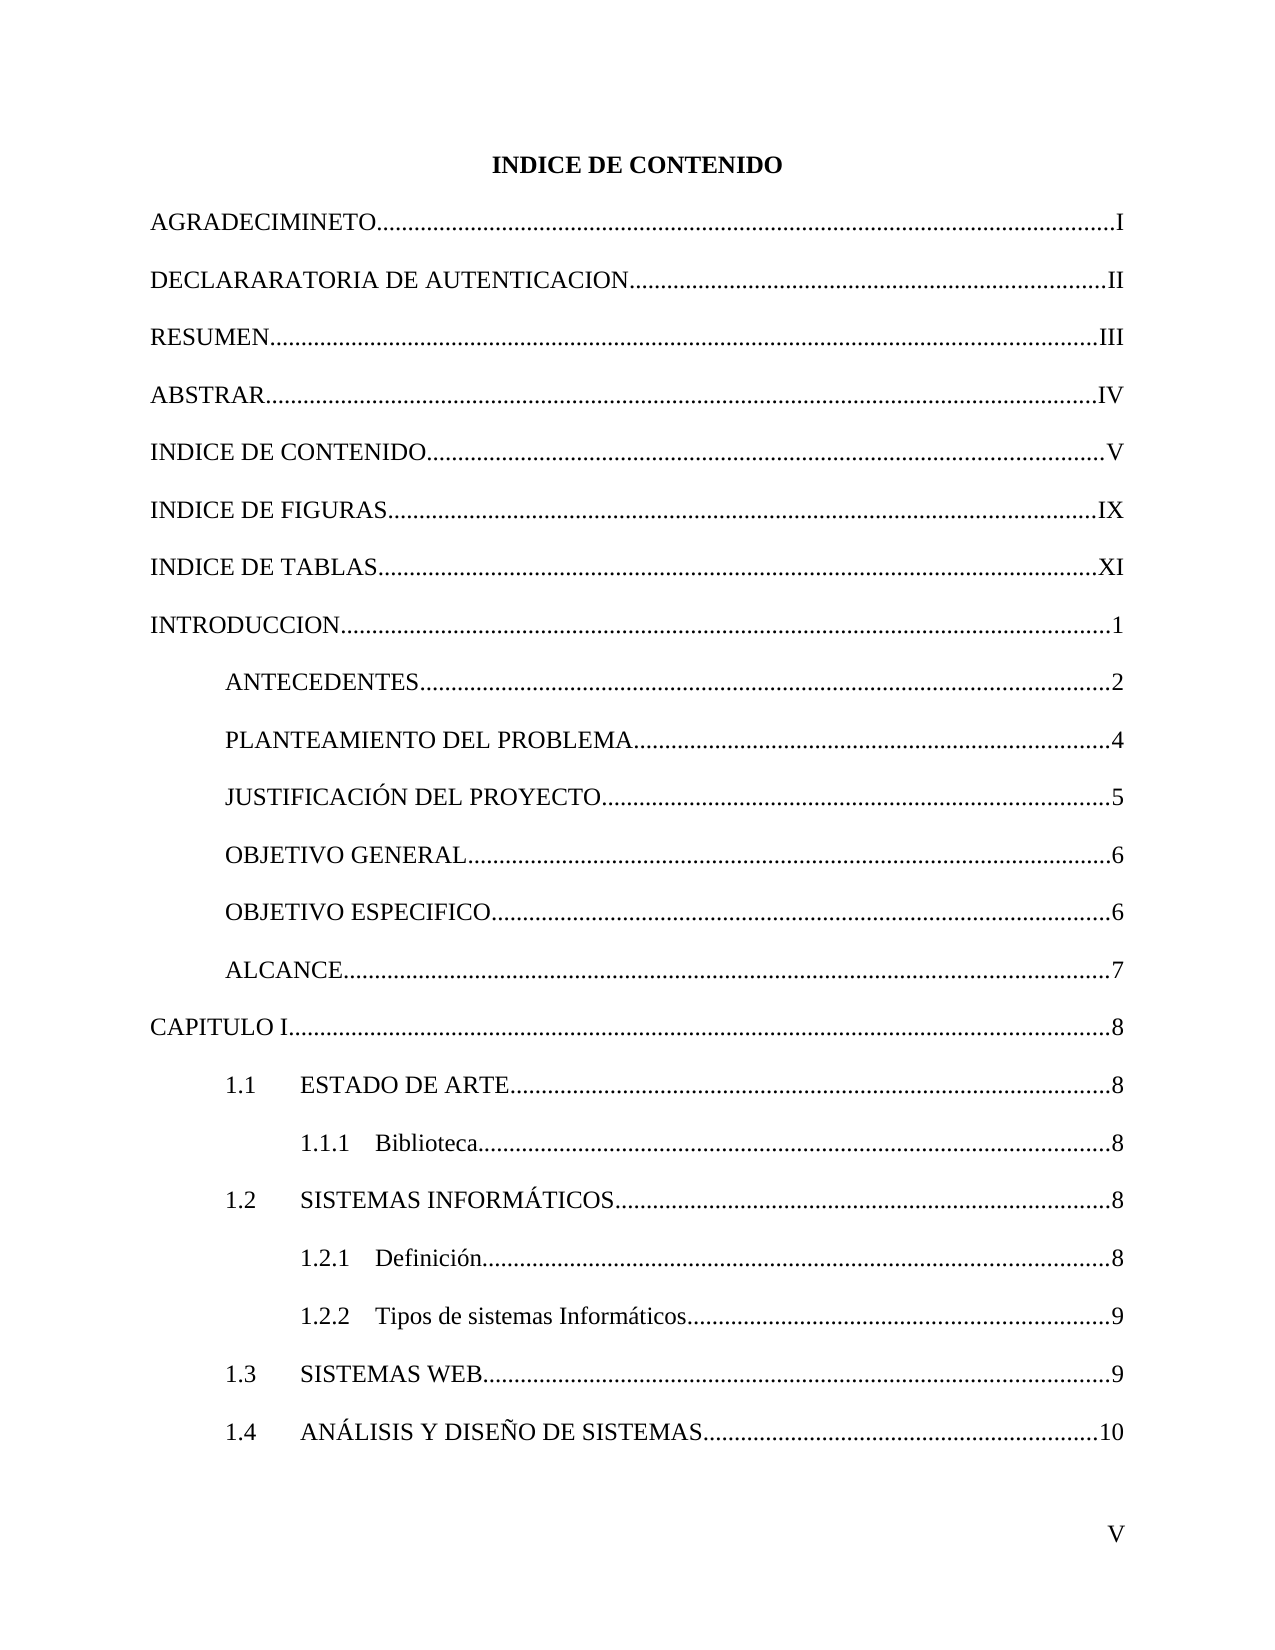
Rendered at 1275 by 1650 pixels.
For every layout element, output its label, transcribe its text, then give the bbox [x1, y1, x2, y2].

text JUSTIFICACIÓN DEL PROYECTO 5 [225, 782, 1125, 811]
text DECLARARATORIA DE AUTENTICACION II [150, 265, 1125, 294]
text INDICE DE CONTENIDO V [150, 437, 1125, 466]
text PLANTEAMIENTO DEL PROBLEMA 4 [225, 725, 1125, 754]
text AGRADECIMINETO I [150, 207, 1125, 236]
text 1.2.2 Tipos de sistemas Informáticos 9 [300, 1301, 1125, 1330]
text 1.4 ANÁLISIS Y DISEÑO DE SISTEMAS 10 [225, 1417, 1125, 1446]
text OBJETIVO ESPECIFICO 6 [225, 897, 1125, 926]
text CAPITULO I 8 [150, 1012, 1125, 1041]
text ALCANCE 7 [225, 955, 1125, 984]
text 1.2.1 Definición 8 [300, 1243, 1125, 1272]
text ABSTRAR IV [150, 380, 1125, 409]
subtitle INDICE DE CONTENIDO [150, 150, 1125, 179]
text INDICE DE FIGURAS IX [150, 495, 1125, 524]
text 1.2 SISTEMAS INFORMÁTICOS 8 [225, 1186, 1125, 1214]
text ANTECEDENTES 2 [225, 667, 1125, 696]
text INDICE DE TABLAS XI [150, 552, 1125, 581]
text 1.3 SISTEMAS WEB 9 [225, 1359, 1125, 1388]
text INTRODUCCION 1 [150, 610, 1125, 639]
text 1.1.1 Biblioteca. 8 [300, 1128, 1125, 1157]
text RESUMEN III [150, 322, 1125, 351]
text 1.1 ESTADO DE ARTE 8 [225, 1070, 1125, 1099]
text OBJETIVO GENERAL 6 [225, 840, 1125, 869]
